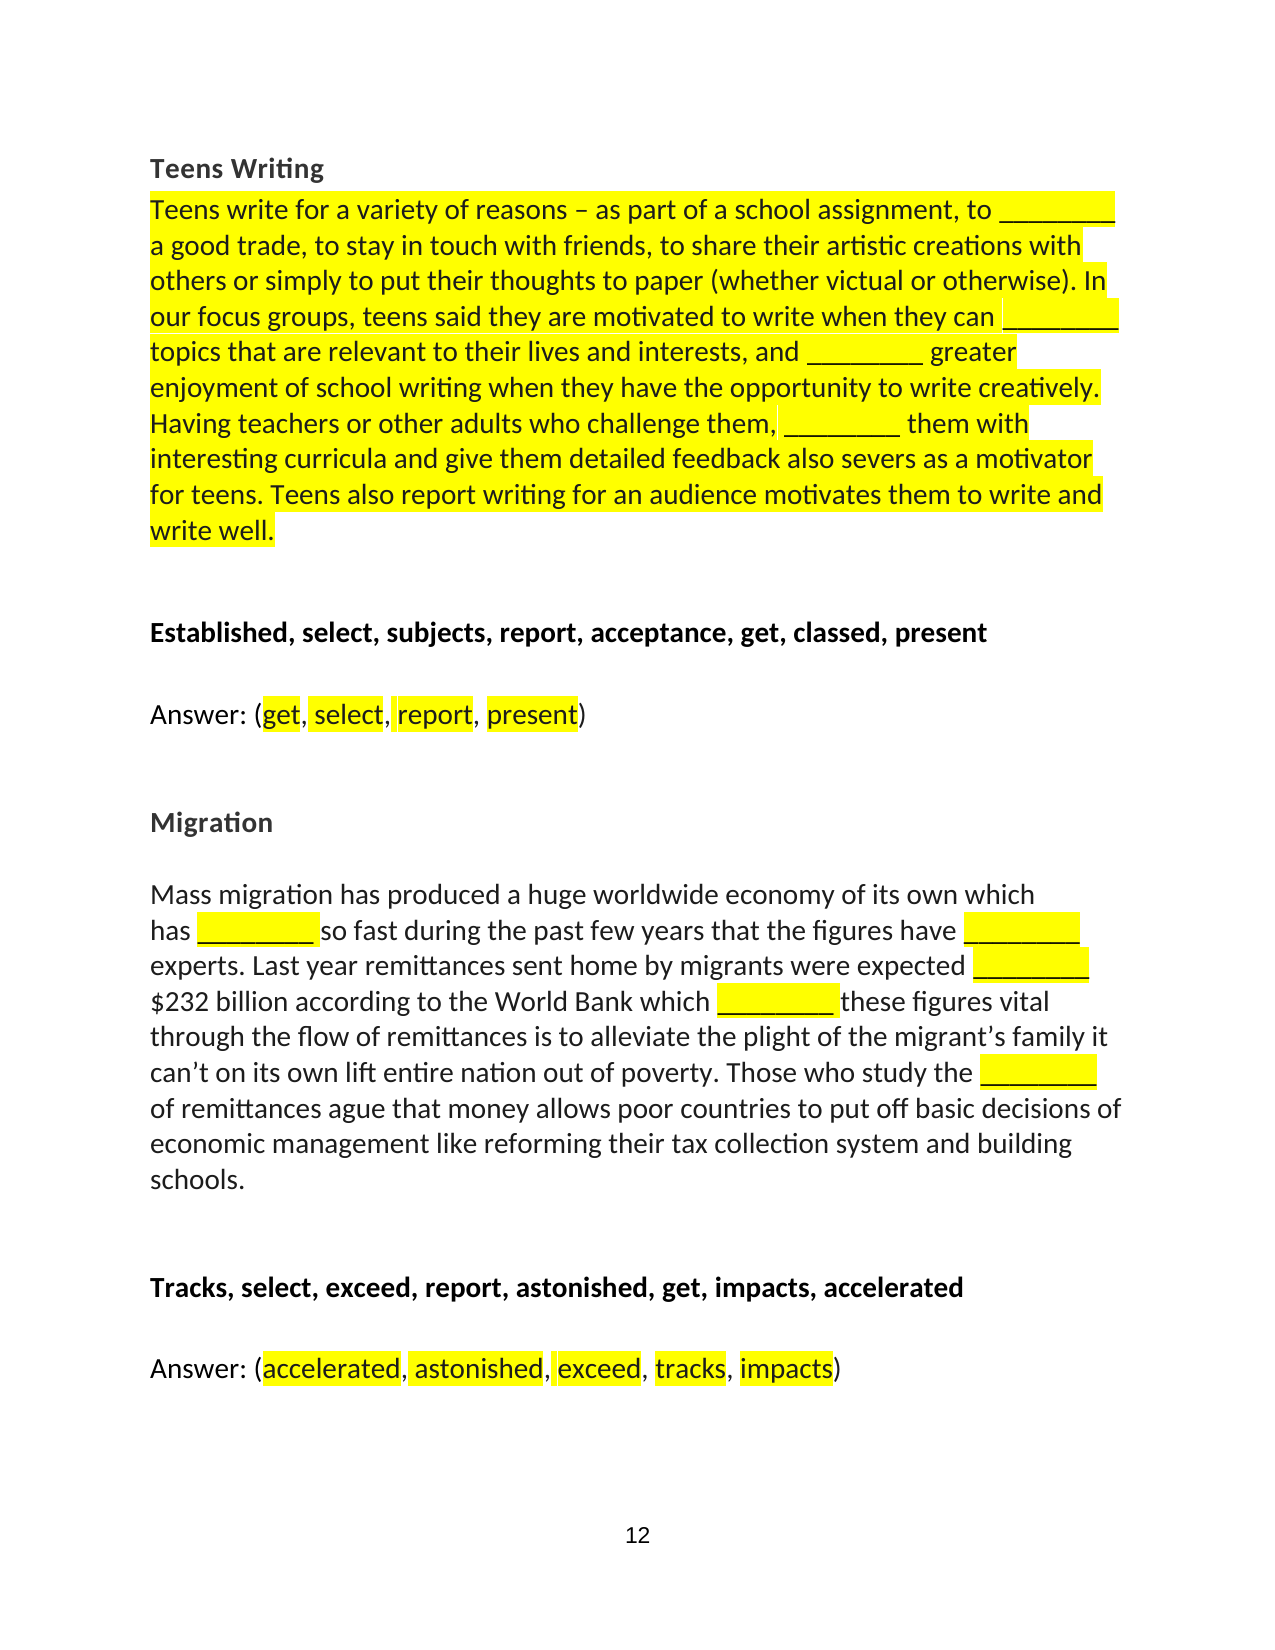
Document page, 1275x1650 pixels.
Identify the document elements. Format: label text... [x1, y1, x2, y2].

text Established, select, subjects, report, acceptance, get, classed, present [150, 614, 1125, 650]
text Answer: (get, select, report, present) [578, 696, 1125, 732]
text Answer: (get, select, report, present) [150, 696, 263, 732]
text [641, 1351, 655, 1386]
text Answer: (accelerated, astonished, exceed, tracks, impacts) [833, 1351, 1125, 1386]
subtitle Teens Writing [150, 150, 1125, 186]
subtitle Migration [150, 804, 1125, 839]
text Tracks, select, exceed, report, astonished, get, impacts, accelerated [150, 1269, 1125, 1304]
text Answer: (accelerated, astonished, exceed, tracks, impacts) [150, 1351, 263, 1386]
text Mass migration has produced a huge worldwide economy of its own which has ________ so fast during the past few years that the figures have ________ experts. Last year remittances sent home by migrants were expected ________ $232 billion according to the World Bank which ________ these figures vital through the flow of remittances is to alleviate the plight of the migrant’s family it can’t on its own lift entire nation out of poverty. Those who study the ________ of remittances ague that money allows poor countries to put off basic decisions of economic management like reforming their tax collection system and building schools. [150, 876, 1125, 1197]
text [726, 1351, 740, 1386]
text Teens write for a variety of reasons – as part of a school assignment, to ________ a good trade, to stay in touch with friends, to share their artistic creations with others or simply to put their thoughts to paper (whether victual or otherwise). In our focus groups, teens said they are motivated to write when they can ________ topics that are relevant to their lives and interests, and ________ greater enjoyment of school writing when they have the opportunity to write creatively. Having teachers or other adults who challenge them, ________ them with interesting curricula and give them detailed feedback also severs as a motivator for teens. Teens also report writing for an audience motivates them to write and write well. [150, 191, 1125, 547]
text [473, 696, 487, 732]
